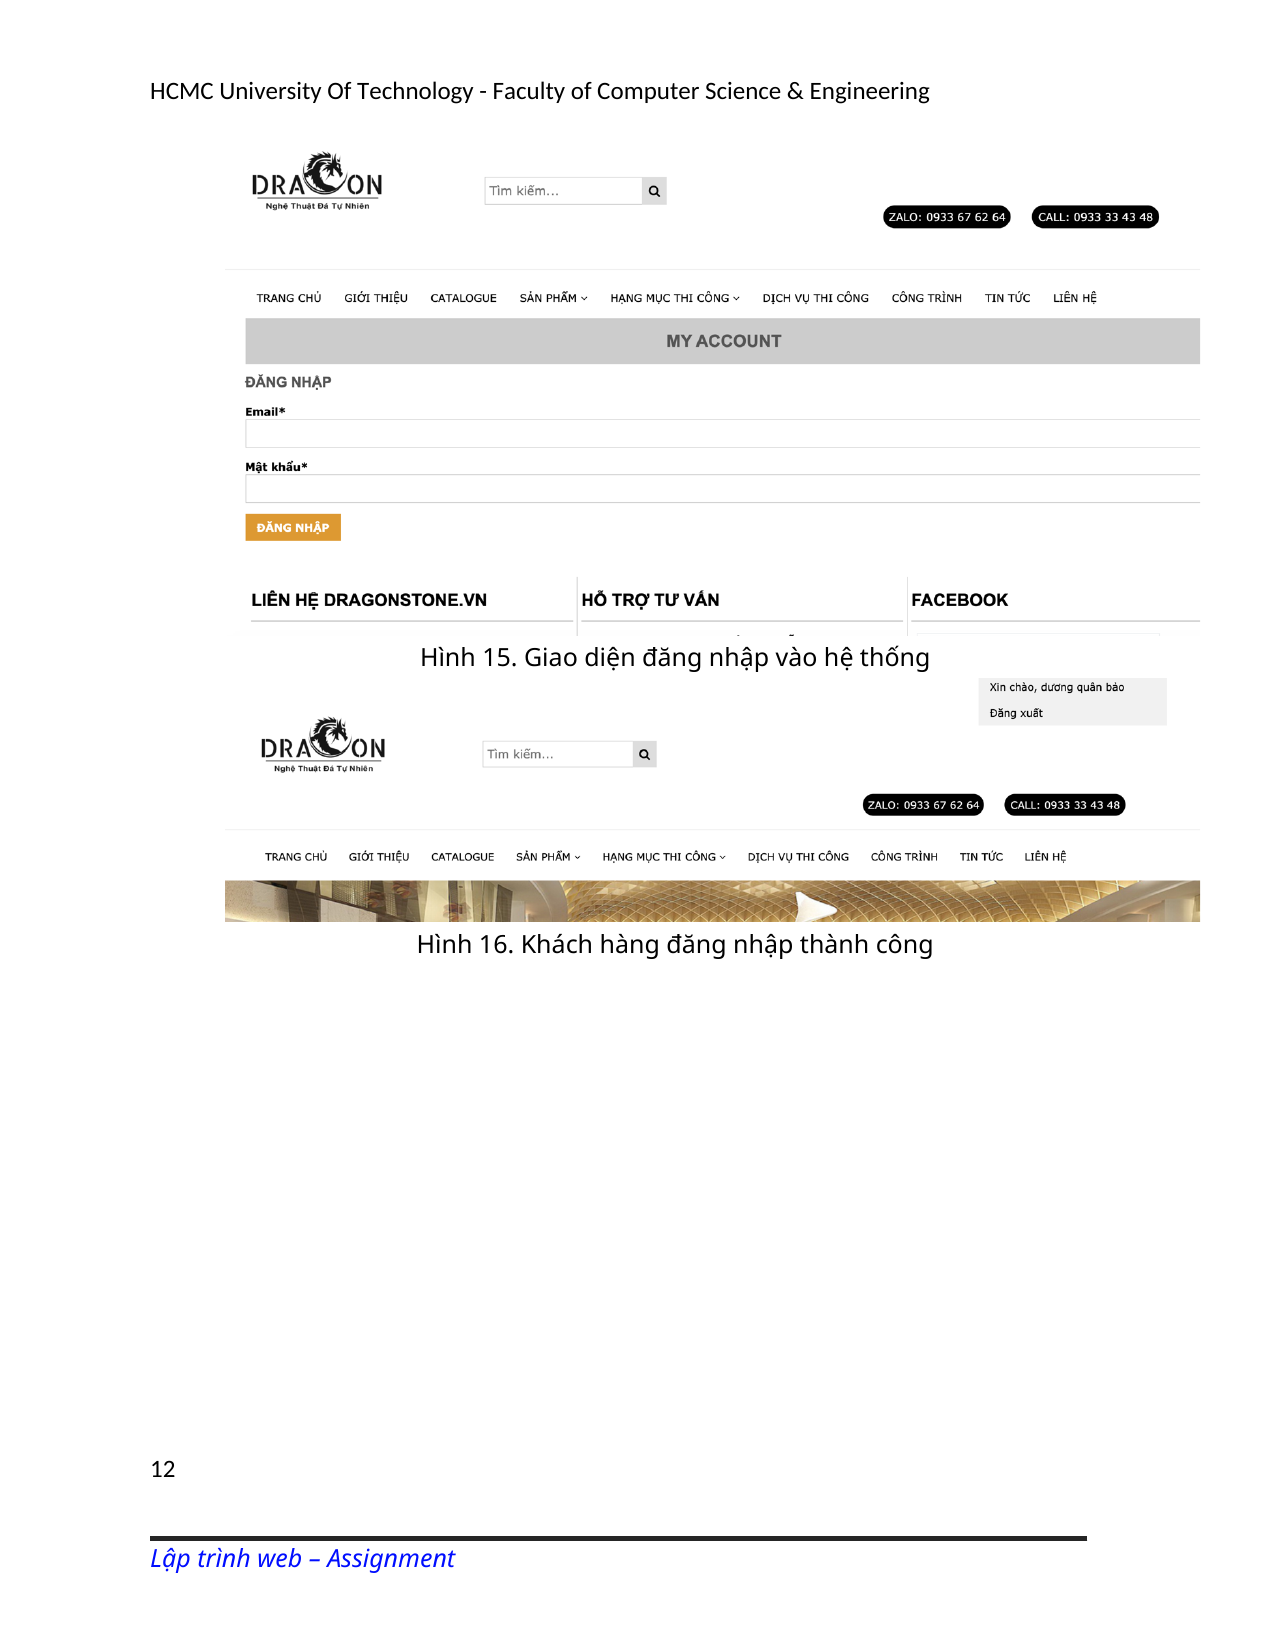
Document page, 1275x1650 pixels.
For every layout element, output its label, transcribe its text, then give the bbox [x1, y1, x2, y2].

text Hình 15. Giao diện đăng nhập vào hệ thống [225, 640, 1125, 674]
picture [225, 150, 1200, 636]
text Hình 16. Khách hàng đăng nhập thành công [225, 926, 1125, 960]
picture [225, 678, 1200, 922]
